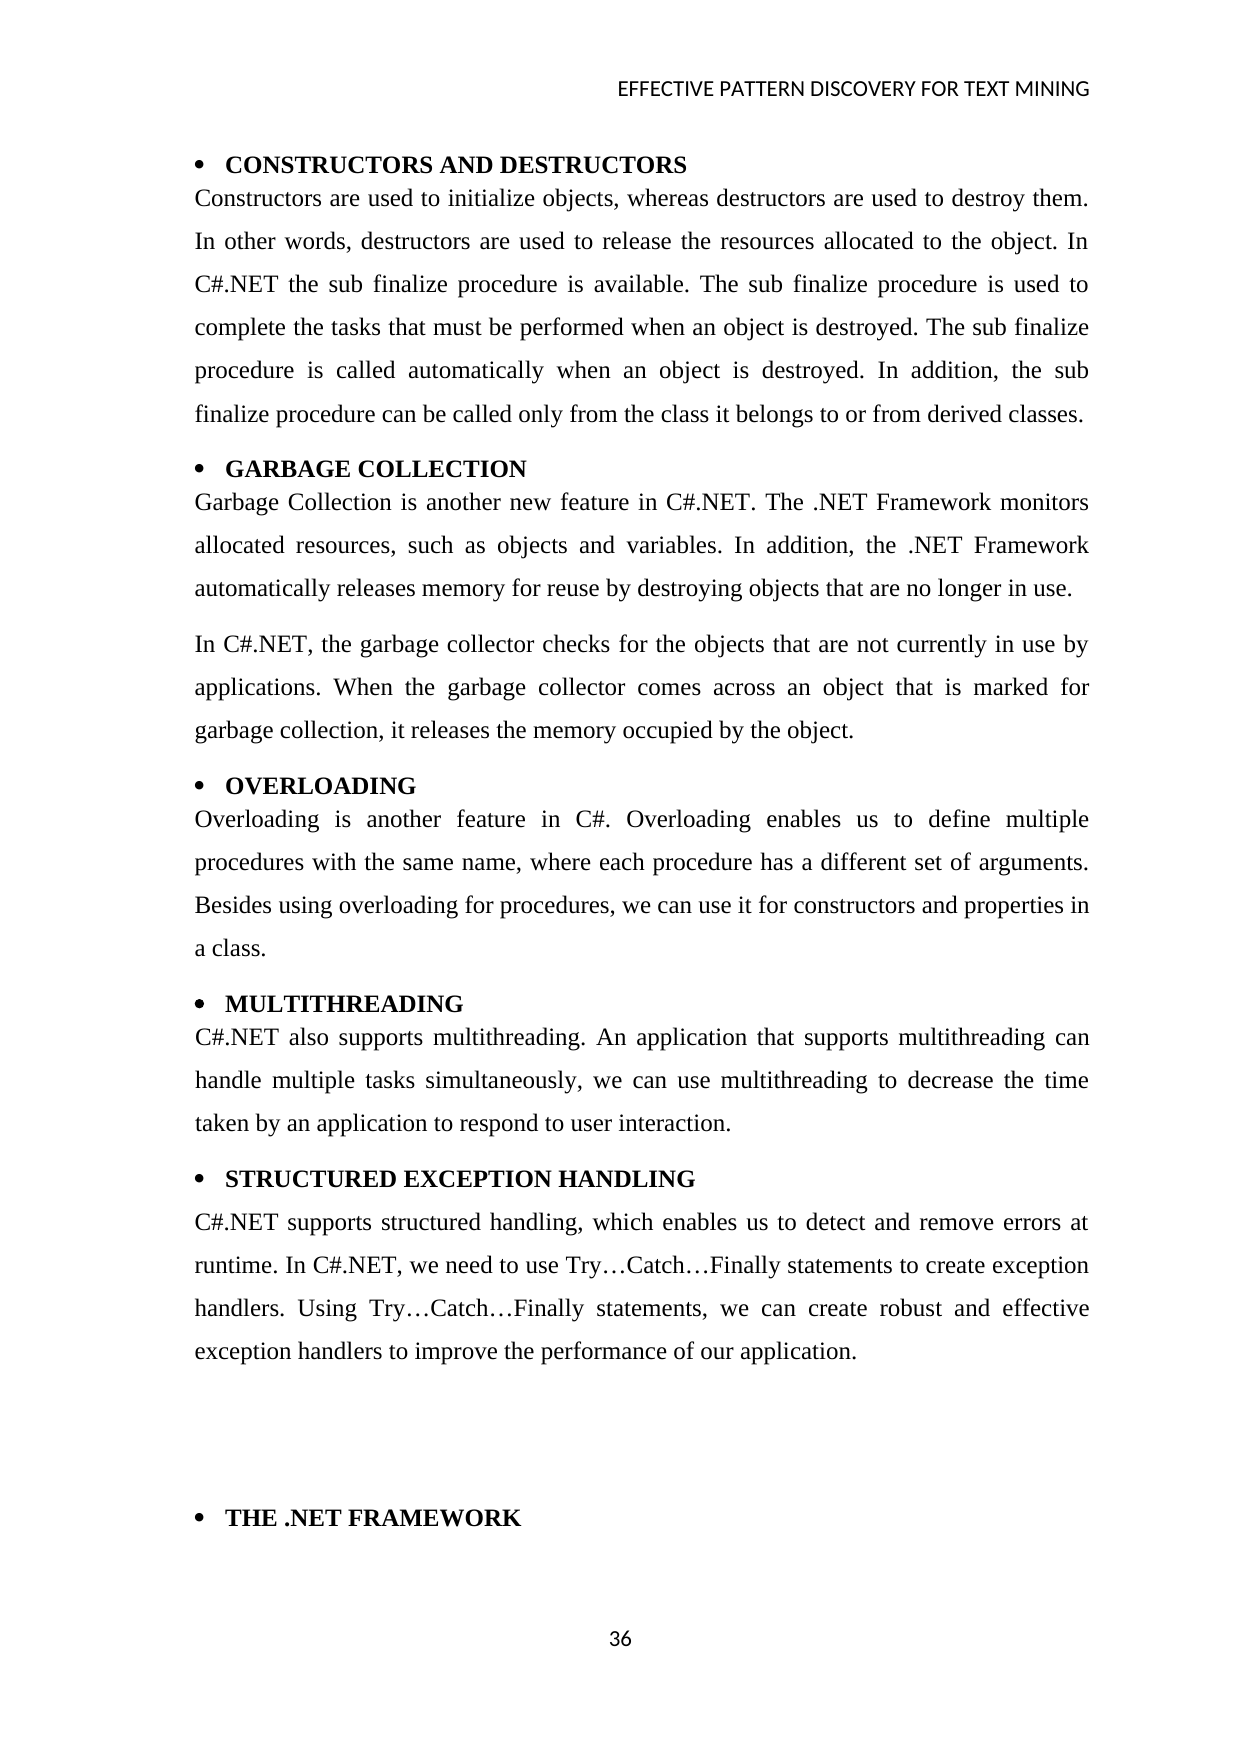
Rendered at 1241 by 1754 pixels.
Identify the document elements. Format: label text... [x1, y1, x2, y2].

list STRUCTURED EXCEPTION HANDLING [195, 1164, 1090, 1193]
text In C#.NET, the garbage collector checks for the objects that are not currently in use by applications. When the garbage collector comes across an object that is marked for garbage collection, it releases the memory occupied by the object. [194, 629, 1090, 744]
text C#.NET supports structured handling, which enables us to detect and remove errors at runtime. In C#.NET, we need to use Try…Catch…Finally statements to create exception handlers. Using Try…Catch…Finally statements, we can create robust and effective exception handlers to improve the performance of our application. [194, 1207, 1090, 1365]
text Constructors are used to initialize objects, whereas destructors are used to destroy them. In other words, destructors are used to release the resources allocated to the object. In C#.NET the sub finalize procedure is available. The sub finalize procedure is used to complete the tasks that must be performed when an object is destroyed. The sub finalize procedure is called automatically when an object is destroyed. In addition, the sub finalize procedure can be called only from the class it belongs to or from derived classes. [194, 183, 1090, 427]
list OVERLOADING [195, 771, 1090, 800]
list GARBAGE COLLECTION [195, 454, 1090, 483]
text Garbage Collection is another new feature in C#.NET. The .NET Framework monitors allocated resources, such as objects and variables. In addition, the .NET Framework automatically releases memory for reuse by destroying objects that are no longer in use. [194, 487, 1090, 602]
text C#.NET also supports multithreading. An application that supports multithreading can handle multiple tasks simultaneously, we can use multithreading to decrease the time taken by an application to respond to user interaction. [195, 1022, 1090, 1137]
list MULTITHREADING [195, 989, 1090, 1018]
list CONSTRUCTORS AND DESTRUCTORS [195, 150, 1090, 179]
text Overloading is another feature in C#. Overloading enables us to define multiple procedures with the same name, where each procedure has a different set of arguments. Besides using overloading for procedures, we can use it for constructors and properties in a class. [194, 804, 1090, 962]
list THE .NET FRAMEWORK [195, 1503, 1090, 1532]
